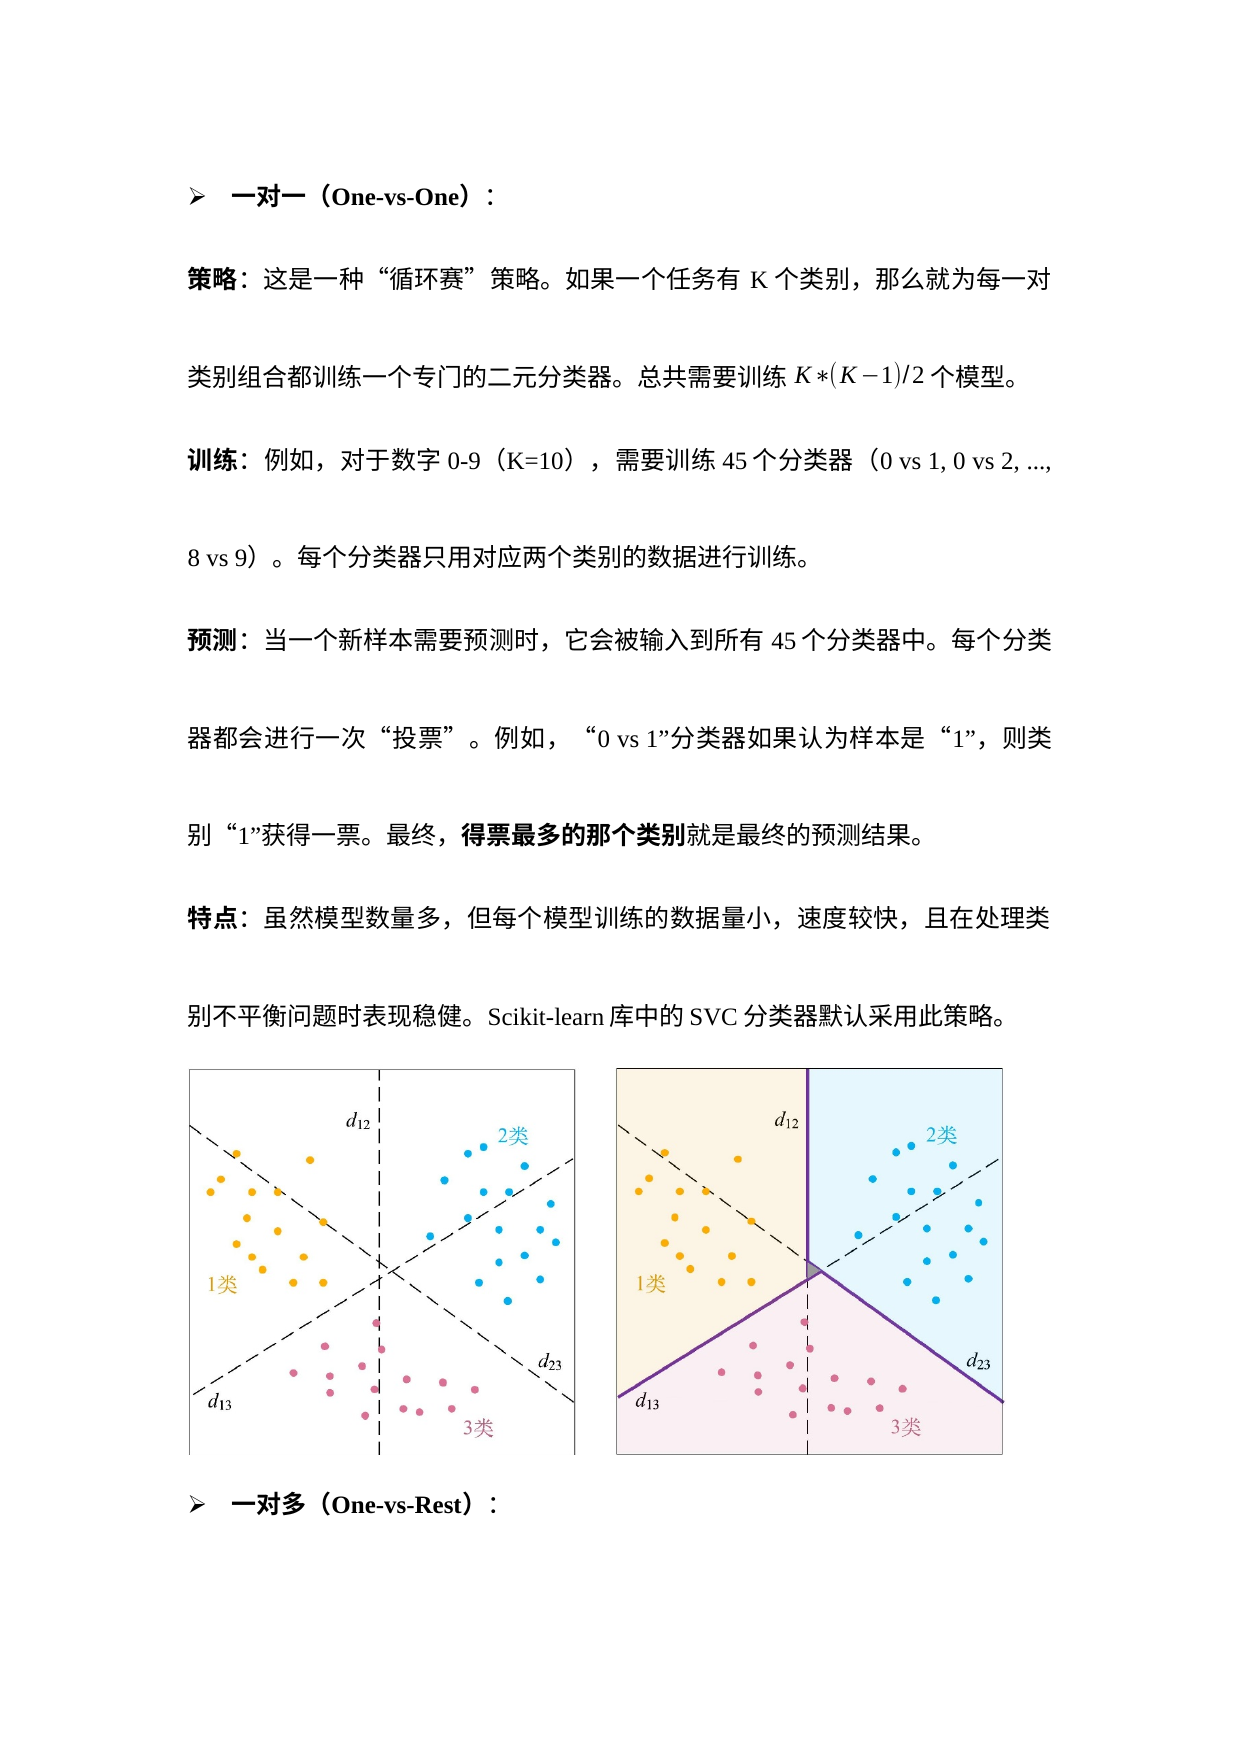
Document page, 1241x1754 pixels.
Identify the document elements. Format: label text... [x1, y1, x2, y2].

picture [187, 1065, 1007, 1455]
text 策略：这是一种“循环赛”策略。如果一个任务有 K 个类别，那么就为每一对类别组合都训练一个专门的二元分类器。总共需要训练 个模型。 [187, 245, 1053, 408]
text 特点：虽然模型数量多，但每个模型训练的数据量小，速度较快，且在处理类别不平衡问题时表现稳健。Scikit-learn库中的SVC分类器默认采用此策略。 [187, 884, 1053, 1047]
text 预测：当一个新样本需要预测时，它会被输入到所有45个分类器中。每个分类器都会进行一次“投票”。例如，“0 vs 1”分类器如果认为样本是“1”，则类别“1”获得一票。最终，得票最多的那个类别就是最终的预测结果。 [187, 606, 1053, 866]
list 一对多（One-vs-Rest）： [187, 1470, 1053, 1535]
text 训练：例如，对于数字0-9（K=10），需要训练45个分类器（0 vs 1, 0 vs 2, ..., 8 vs 9）。每个分类器只用对应两个类别的数据进行训练。 [187, 426, 1053, 588]
list 一对一（One-vs-One）： [187, 162, 1053, 227]
